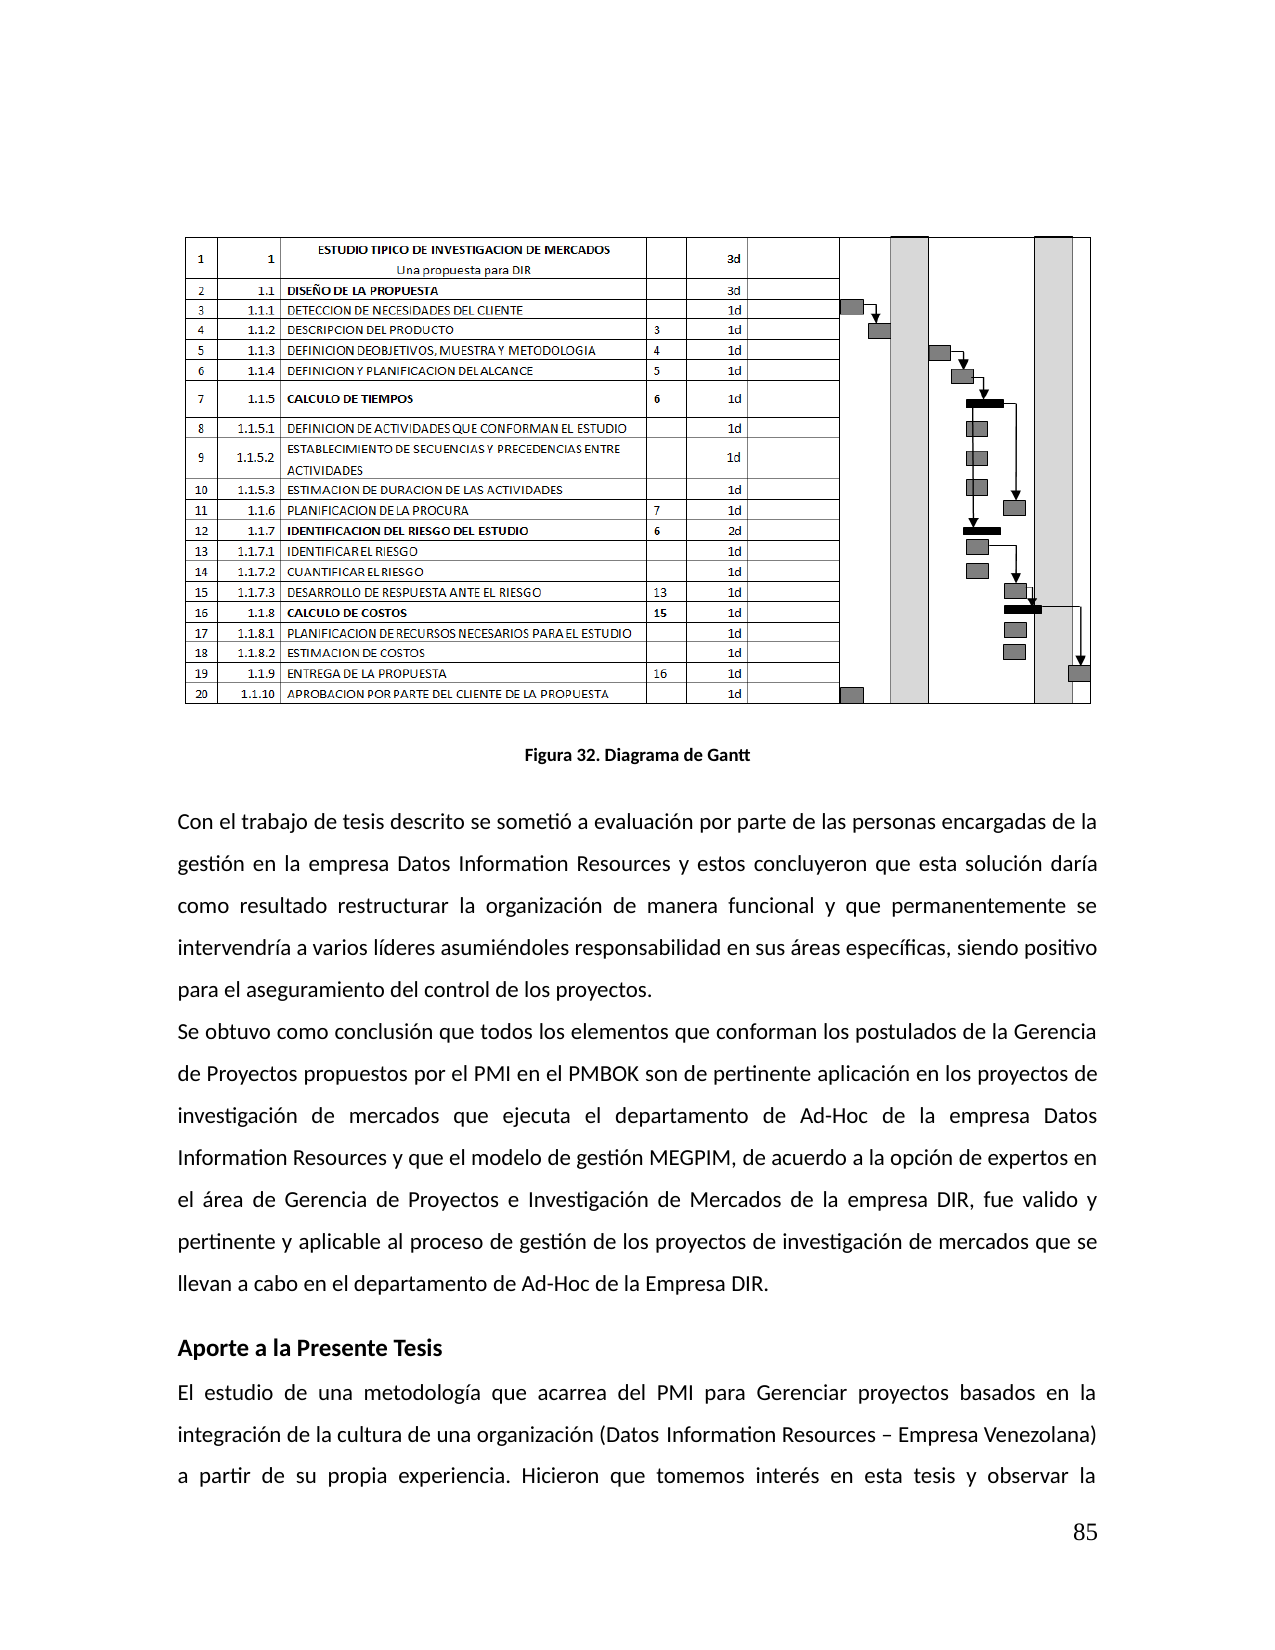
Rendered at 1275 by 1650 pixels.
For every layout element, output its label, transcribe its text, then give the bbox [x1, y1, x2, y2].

text Figura 32. Diagrama de Gantt [177, 743, 1098, 766]
subtitle Aporte a la Presente Tesis [177, 1332, 1098, 1362]
text Se obtuvo como conclusión que todos los elementos que conforman los postulados de la Gerencia de Proyectos propuestos por el PMI en el PMBOK son de pertinente aplicación en los proyectos de investigación de mercados que ejecuta el departamento de Ad-Hoc de la empresa Datos Information Resources y que el modelo de gestión MEGPIM, de acuerdo a la opción de expertos en el área de Gerencia de Proyectos e Investigación de Mercados de la empresa DIR, fue valido y pertinente y aplicable al proceso de gestión de los proyectos de investigación de mercados que se llevan a cabo en el departamento de Ad-Hoc de la Empresa DIR. [177, 1017, 1098, 1297]
text Con el trabajo de tesis descrito se sometió a evaluación por parte de las personas encargadas de la gestión en la empresa Datos Information Resources y estos concluyeron que esta solución daría como resultado restructurar la organización de manera funcional y que permanentemente se intervendría a varios líderes asumiéndoles responsabilidad en sus áreas específicas, siendo positivo para el aseguramiento del control de los proyectos. [177, 807, 1098, 1003]
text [177, 1378, 1098, 1490]
picture [177, 233, 1098, 710]
